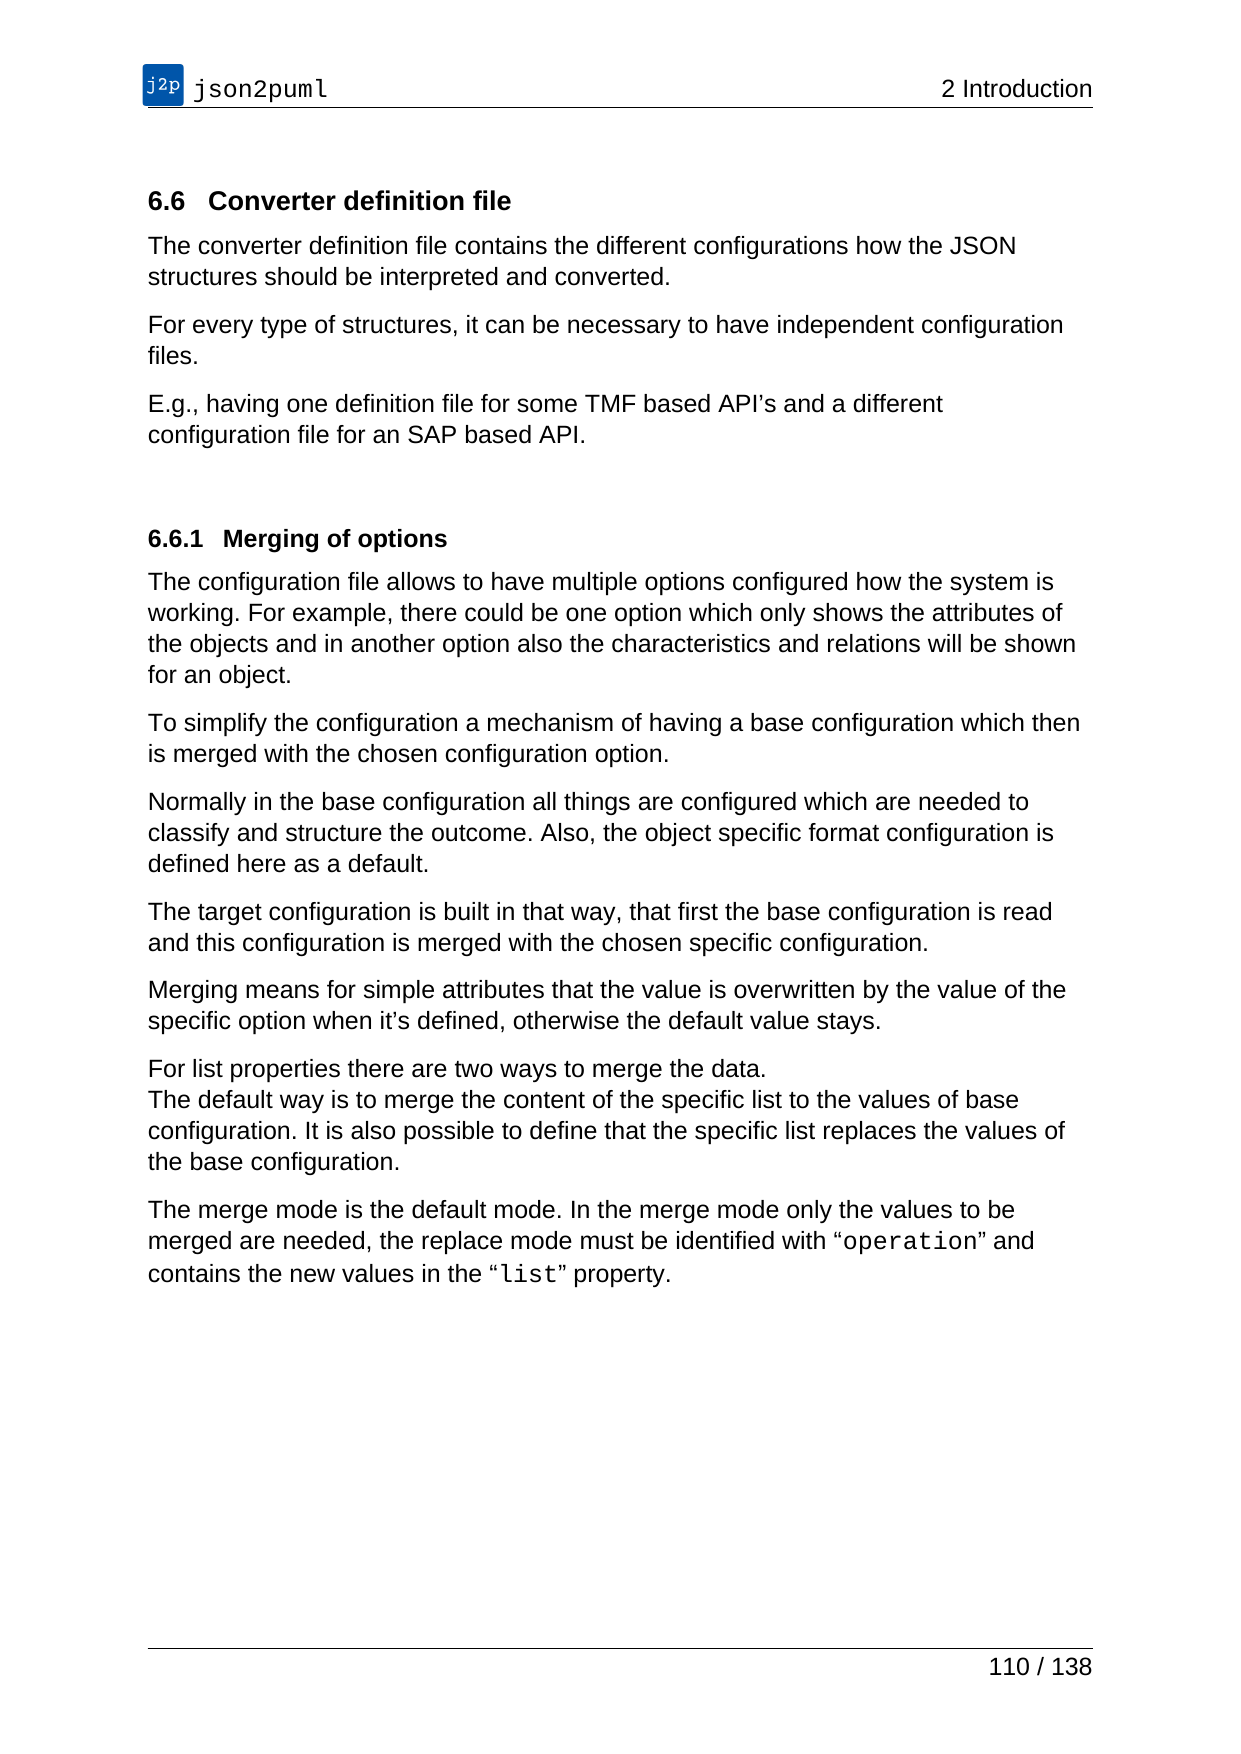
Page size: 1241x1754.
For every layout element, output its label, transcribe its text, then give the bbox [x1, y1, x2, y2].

text The configuration file allows to have multiple options configured how the system is working. For example, there could be one option which only shows the attributes of the objects and in another option also the characteristics and relations will be shown for an object. [148, 567, 1093, 689]
text For list properties there are two ways to merge the data. The default way is to merge the content of the specific list to the values of base configuration. It is also possible to define that the specific list replaces the values of the base configuration. [148, 1054, 1093, 1176]
picture [142, 64, 184, 106]
text The target configuration is built in that way, that first the base configuration is read and this configuration is merged with the chosen specific configuration. [148, 897, 1093, 956]
subtitle Converter definition file [148, 185, 1093, 216]
text Normally in the base configuration all things are configured which are needed to classify and structure the outcome. Also, the object specific format configuration is defined here as a default. [148, 787, 1093, 878]
text For every type of structures, it can be necessary to have independent configuration files. [148, 310, 1093, 370]
text To simplify the configuration a mechanism of having a base configuration which then is merged with the chosen configuration option. [148, 708, 1093, 768]
text Merging means for simple attributes that the value is overwritten by the value of the specific option when it’s defined, otherwise the default value stays. [148, 975, 1093, 1035]
text The merge mode is the default mode. In the merge mode only the values to be merged are needed, the replace mode must be identified with “operation” and contains the new values in the “list” property. [148, 1195, 1093, 1290]
text E.g., having one definition file for some TMF based API’s and a different configuration file for an SAP based API. [148, 389, 1093, 449]
subtitle Merging of options [148, 524, 1093, 552]
text The converter definition file contains the different configurations how the JSON structures should be interpreted and converted. [148, 231, 1093, 291]
